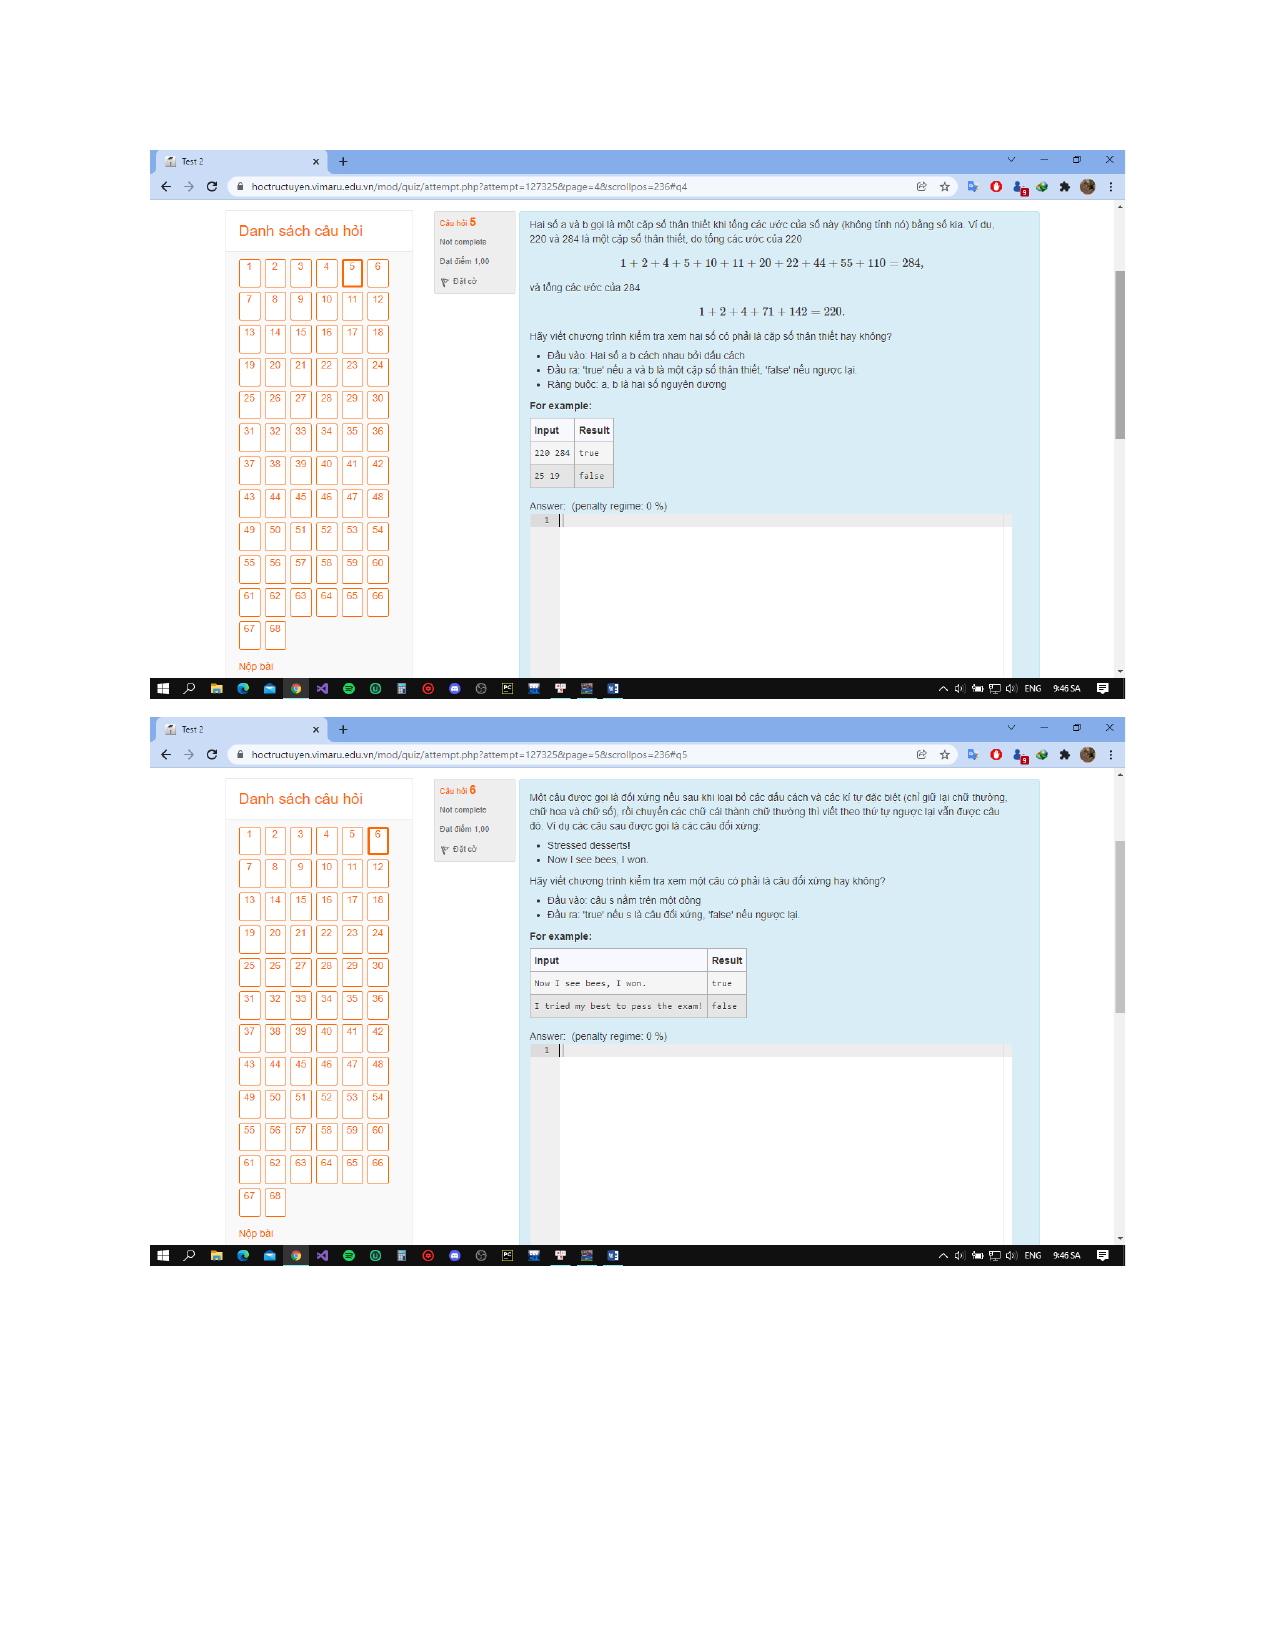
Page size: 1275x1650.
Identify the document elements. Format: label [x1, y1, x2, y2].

picture [150, 717, 1125, 1266]
picture [150, 150, 1125, 699]
